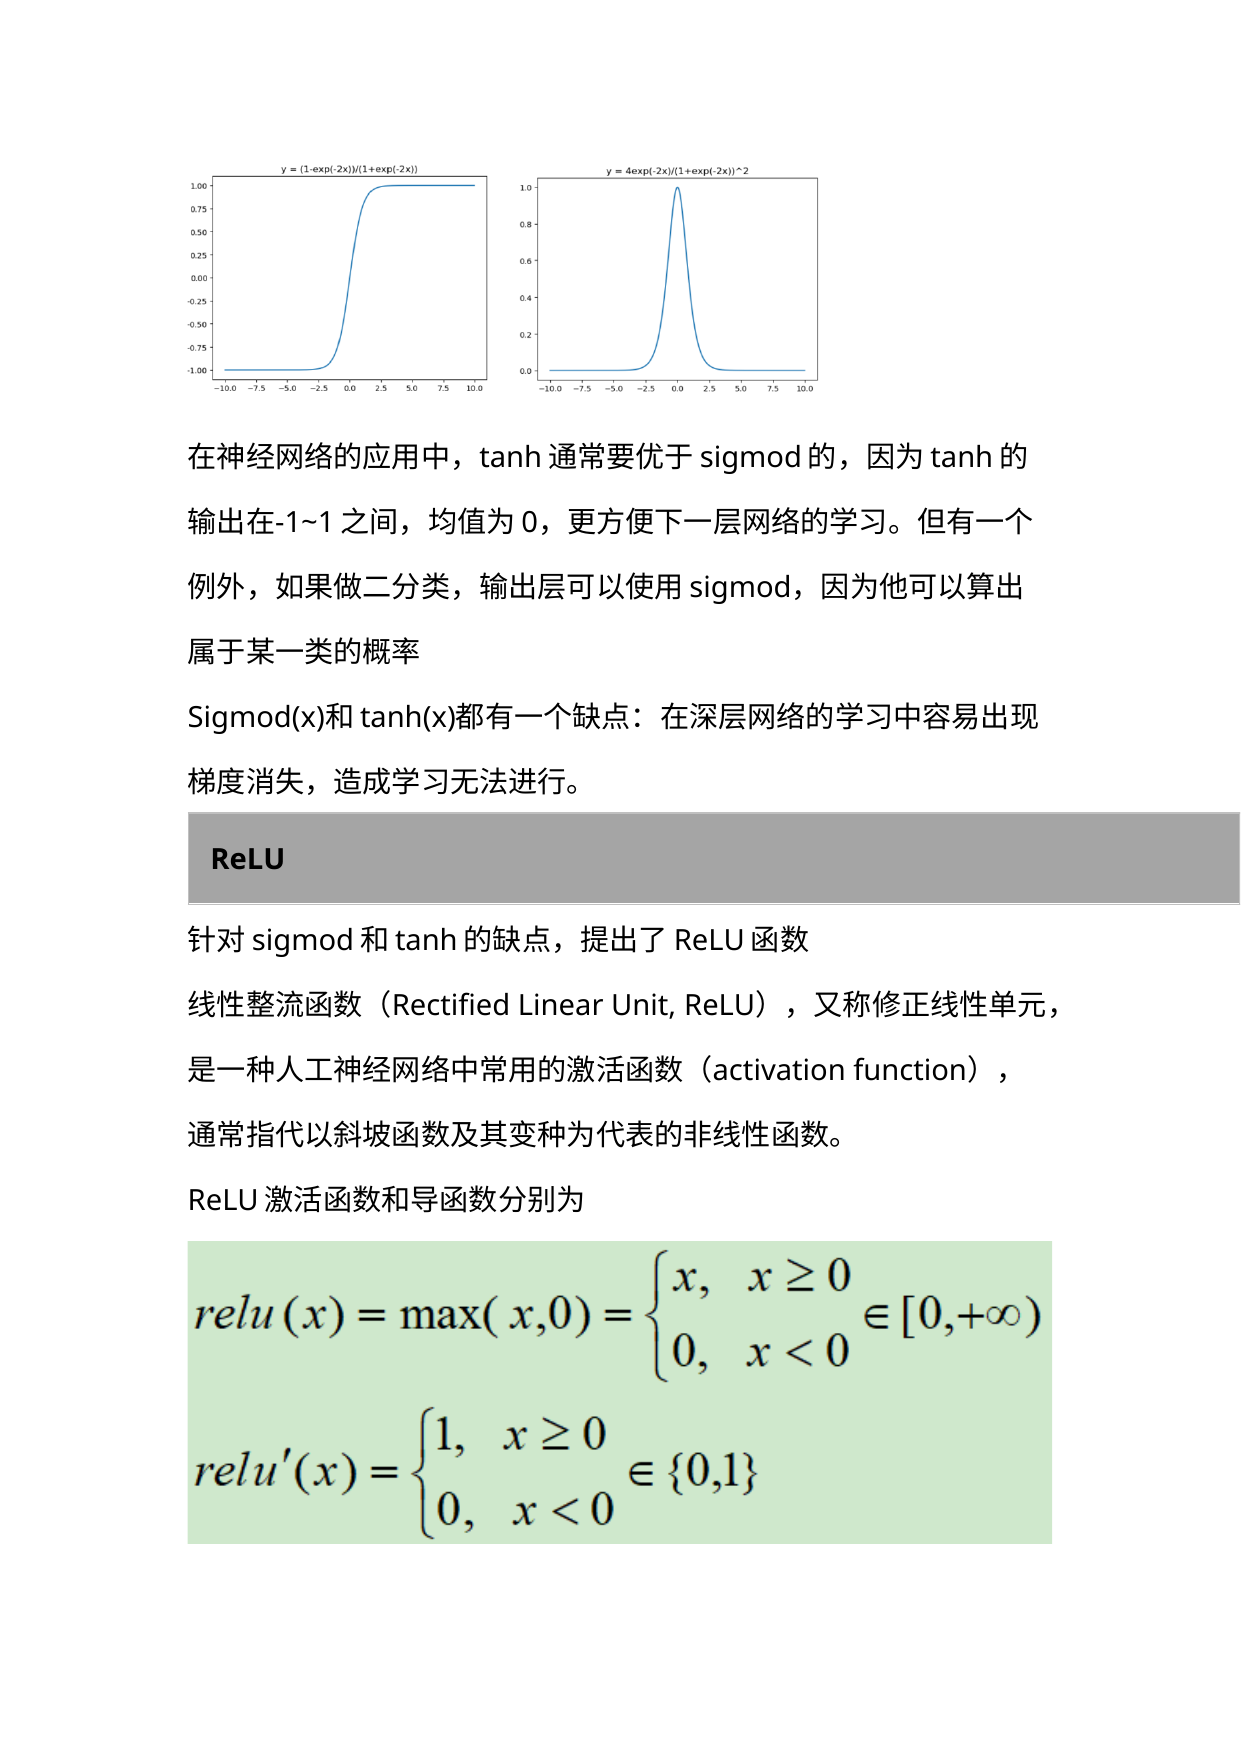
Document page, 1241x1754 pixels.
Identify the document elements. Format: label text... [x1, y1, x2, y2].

text 针对sigmod和tanh的缺点，提出了ReLU函数 [187, 905, 1053, 970]
text 在神经网络的应用中，tanh通常要优于sigmod的，因为tanh的输出在-1~1之间，均值为0，更方便下一层网络的学习。但有一个例外，如果做二分类，输出层可以使用sigmod，因为他可以算出属于某一类的概率 [187, 422, 1053, 682]
text 线性整流函数（Rectified Linear Unit, ReLU），又称修正线性单元，是一种人工神经网络中常用的激活函数（activation function），通常指代以斜坡函数及其变种为代表的非线性函数。 [187, 970, 1053, 1165]
text Sigmod(x)和tanh(x)都有一个缺点：在深层网络的学习中容易出现梯度消失，造成学习无法进行。 [187, 682, 1053, 812]
picture [187, 1241, 1053, 1544]
table_header ReLU [189, 814, 1239, 903]
picture [518, 166, 822, 395]
text ReLU激活函数和导函数分别为 [187, 1165, 1053, 1230]
picture [187, 162, 489, 395]
